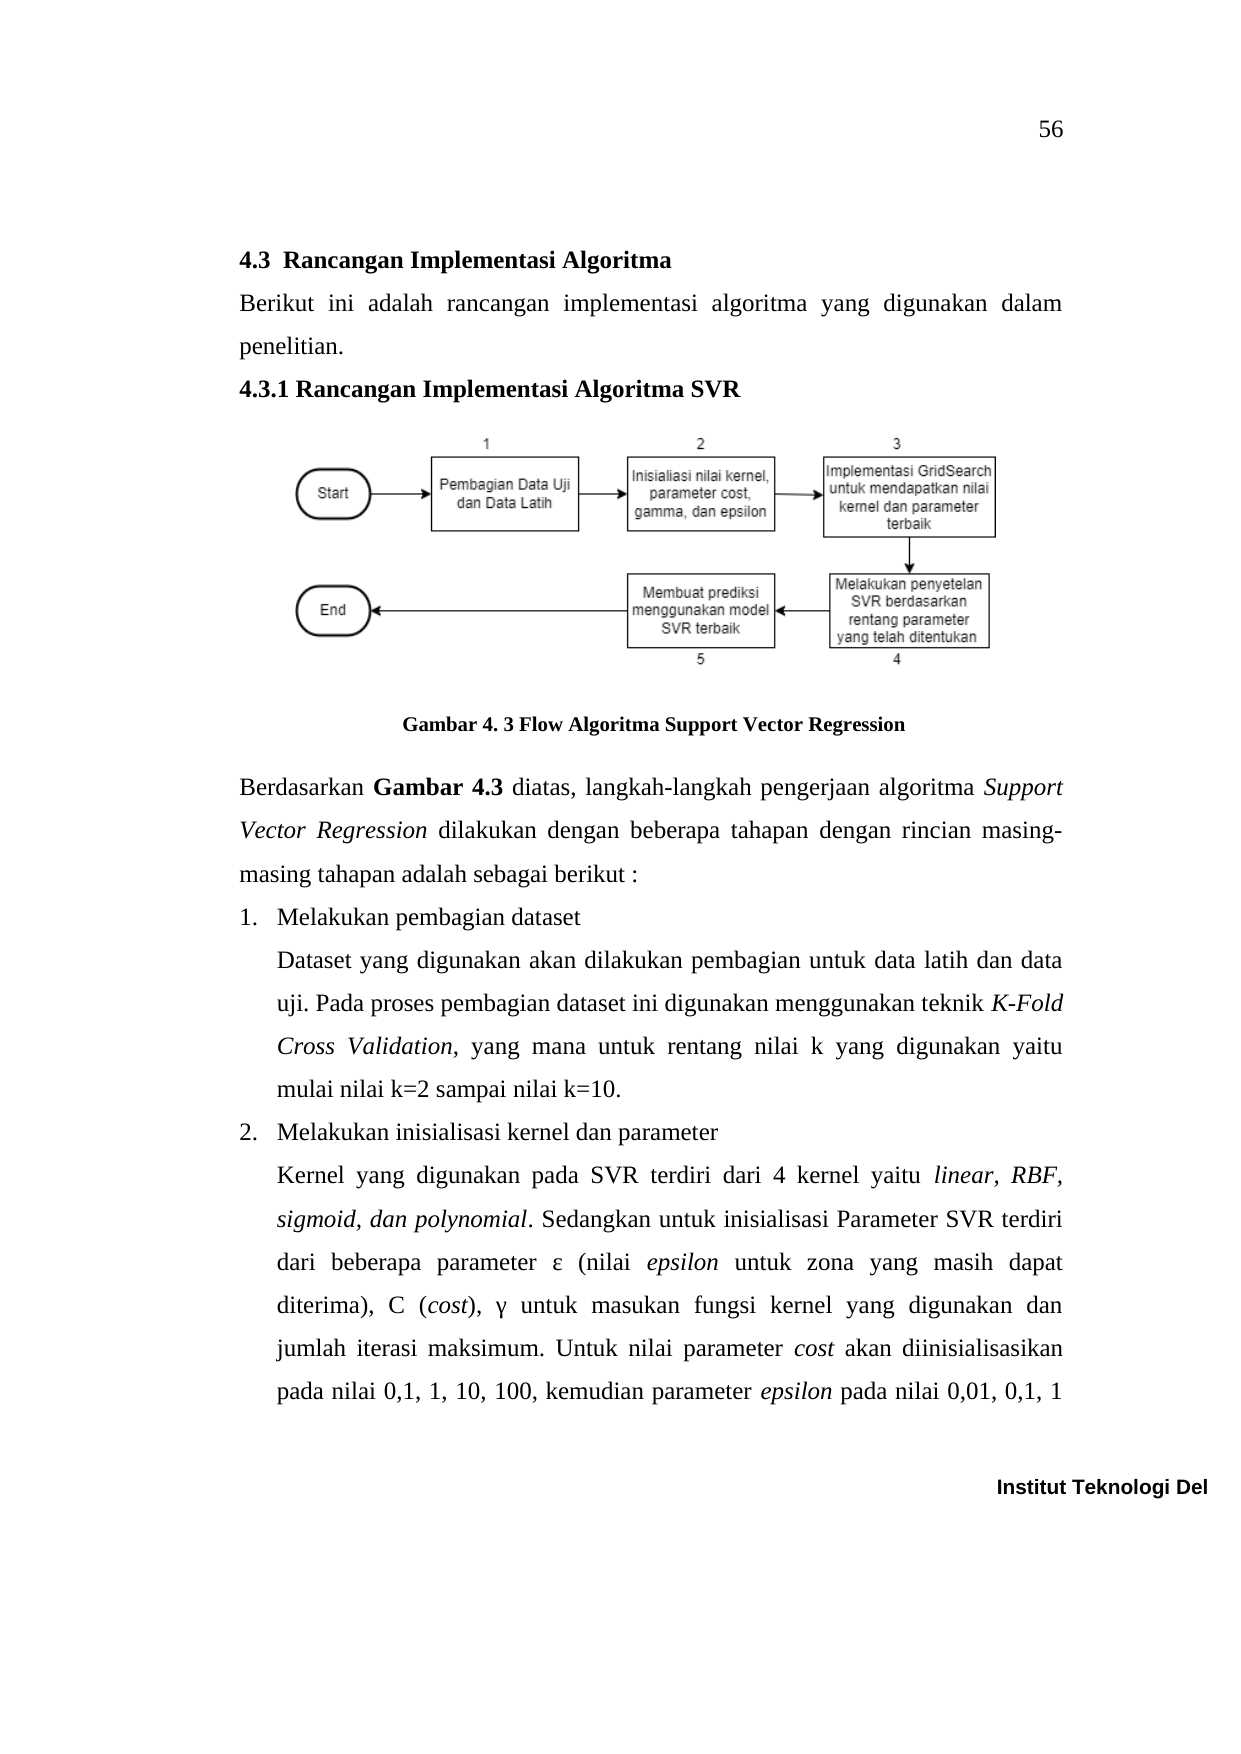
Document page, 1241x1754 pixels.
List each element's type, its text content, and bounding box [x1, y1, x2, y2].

list Dataset yang digunakan akan dilakukan pembagian untuk data latih dan data uji. Pada proses pembagian dataset ini digunakan menggunakan teknik K-Fold Cross Validation, yang mana untuk rentang nilai k yang digunakan yaitu mulai nilai k=2 sampai nilai k=10. [277, 945, 1063, 1103]
text Berikut ini adalah rancangan implementasi algoritma yang digunakan dalam penelitian. [239, 288, 1063, 360]
list Melakukan inisialisasi kernel dan parameter [239, 1117, 1063, 1146]
list Melakukan pembagian dataset [239, 902, 1063, 931]
subtitle 4.3 Rancangan Implementasi Algoritma [239, 245, 1063, 274]
subtitle 4.3.1 Rancangan Implementasi Algoritma SVR [239, 374, 1063, 403]
text Berdasarkan Gambar 4.3 diatas, langkah-langkah pengerjaan algoritma Support Vector Regression dilakukan dengan beberapa tahapan dengan rincian masing-masing tahapan adalah sebagai berikut : [239, 772, 1063, 887]
picture [295, 432, 996, 673]
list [277, 1161, 1063, 1405]
